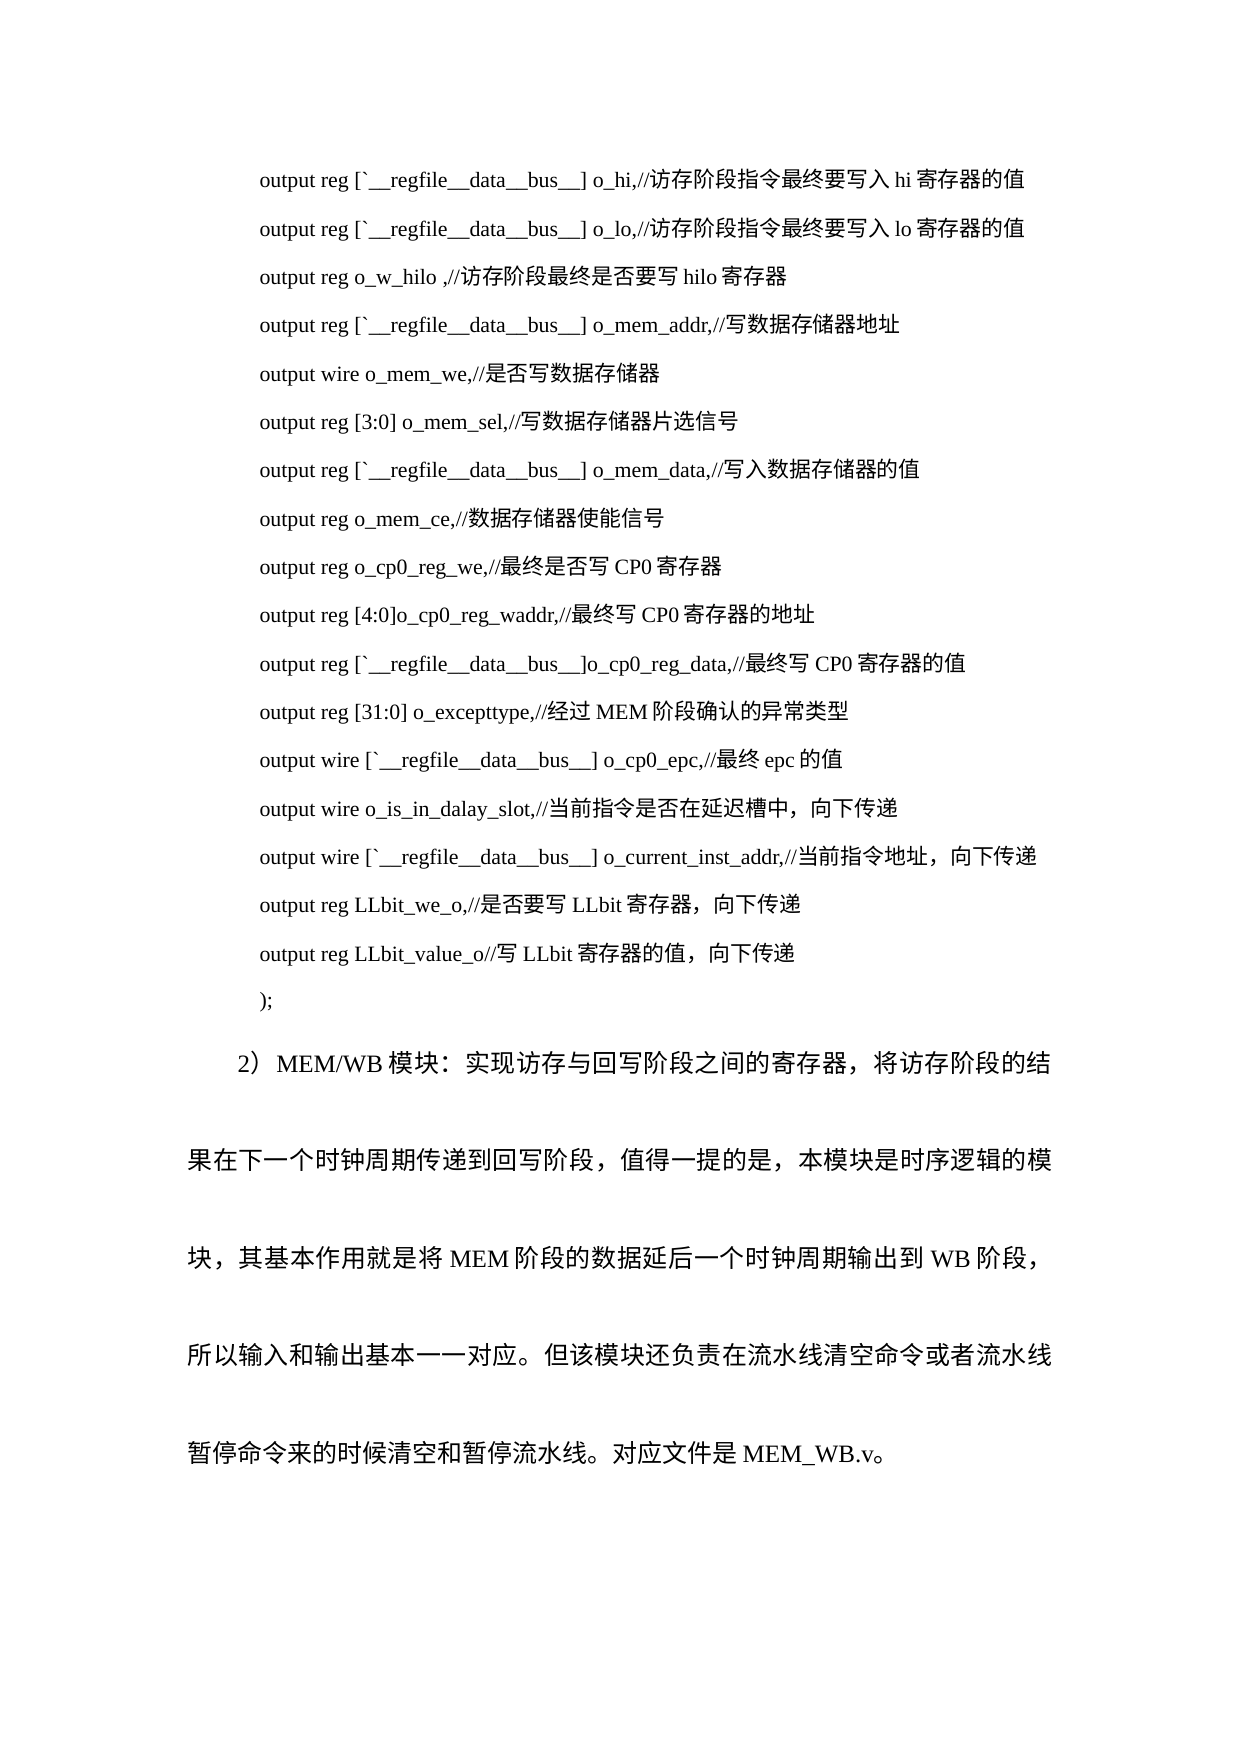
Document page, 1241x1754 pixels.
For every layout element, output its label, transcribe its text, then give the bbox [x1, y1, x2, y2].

list output wire o_mem_we,//是否写数据存储器 [187, 355, 1053, 388]
list output reg o_cp0_reg_we,//最终是否写CP0寄存器 [187, 549, 1053, 581]
list output reg o_w_hilo ,//访存阶段最终是否要写hilo寄存器 [187, 259, 1053, 291]
list output reg LLbit_value_o//写LLbit寄存器的值，向下传递 [187, 935, 1053, 968]
list output wire o_is_in_dalay_slot,//当前指令是否在延迟槽中，向下传递 [187, 790, 1053, 823]
list 2）MEM/WB模块：实现访存与回写阶段之间的寄存器，将访存阶段的结果在下一个时钟周期传递到回写阶段，值得一提的是，本模块是时序逻辑的模块，其基本作用就是将MEM阶段的数据延后一个时钟周期输出到WB阶段，所以输入和输出基本一一对应。但该模块还负责在流水线清空命令或者流水线暂停命令来的时候清空和暂停流水线。对应文件是MEM_WB.v。 [187, 1029, 1053, 1484]
list output reg o_mem_ce,//数据存储器使能信号 [187, 500, 1053, 533]
list output wire [`__regfile__data__bus__] o_current_inst_addr,//当前指令地址，向下传递 [187, 839, 1053, 871]
list output reg [3:0] o_mem_sel,//写数据存储器片选信号 [187, 404, 1053, 436]
list output reg [`__regfile__data__bus__] o_mem_data,//写入数据存储器的值 [187, 452, 1053, 484]
list ); [187, 984, 1053, 1016]
list output reg [`__regfile__data__bus__] o_hi,//访存阶段指令最终要写入hi寄存器的值 [187, 162, 1053, 194]
list output reg [`__regfile__data__bus__] o_mem_addr,//写数据存储器地址 [187, 307, 1053, 339]
list output reg [31:0] o_excepttype,//经过MEM阶段确认的异常类型 [187, 694, 1053, 726]
list output reg [4:0]o_cp0_reg_waddr,//最终写CP0寄存器的地址 [187, 597, 1053, 629]
list output wire [`__regfile__data__bus__] o_cp0_epc,//最终epc的值 [187, 742, 1053, 774]
list output reg LLbit_we_o,//是否要写LLbit寄存器，向下传递 [187, 887, 1053, 919]
list output reg [`__regfile__data__bus__]o_cp0_reg_data,//最终写CP0寄存器的值 [187, 645, 1053, 678]
list output reg [`__regfile__data__bus__] o_lo,//访存阶段指令最终要写入lo寄存器的值 [187, 210, 1053, 243]
